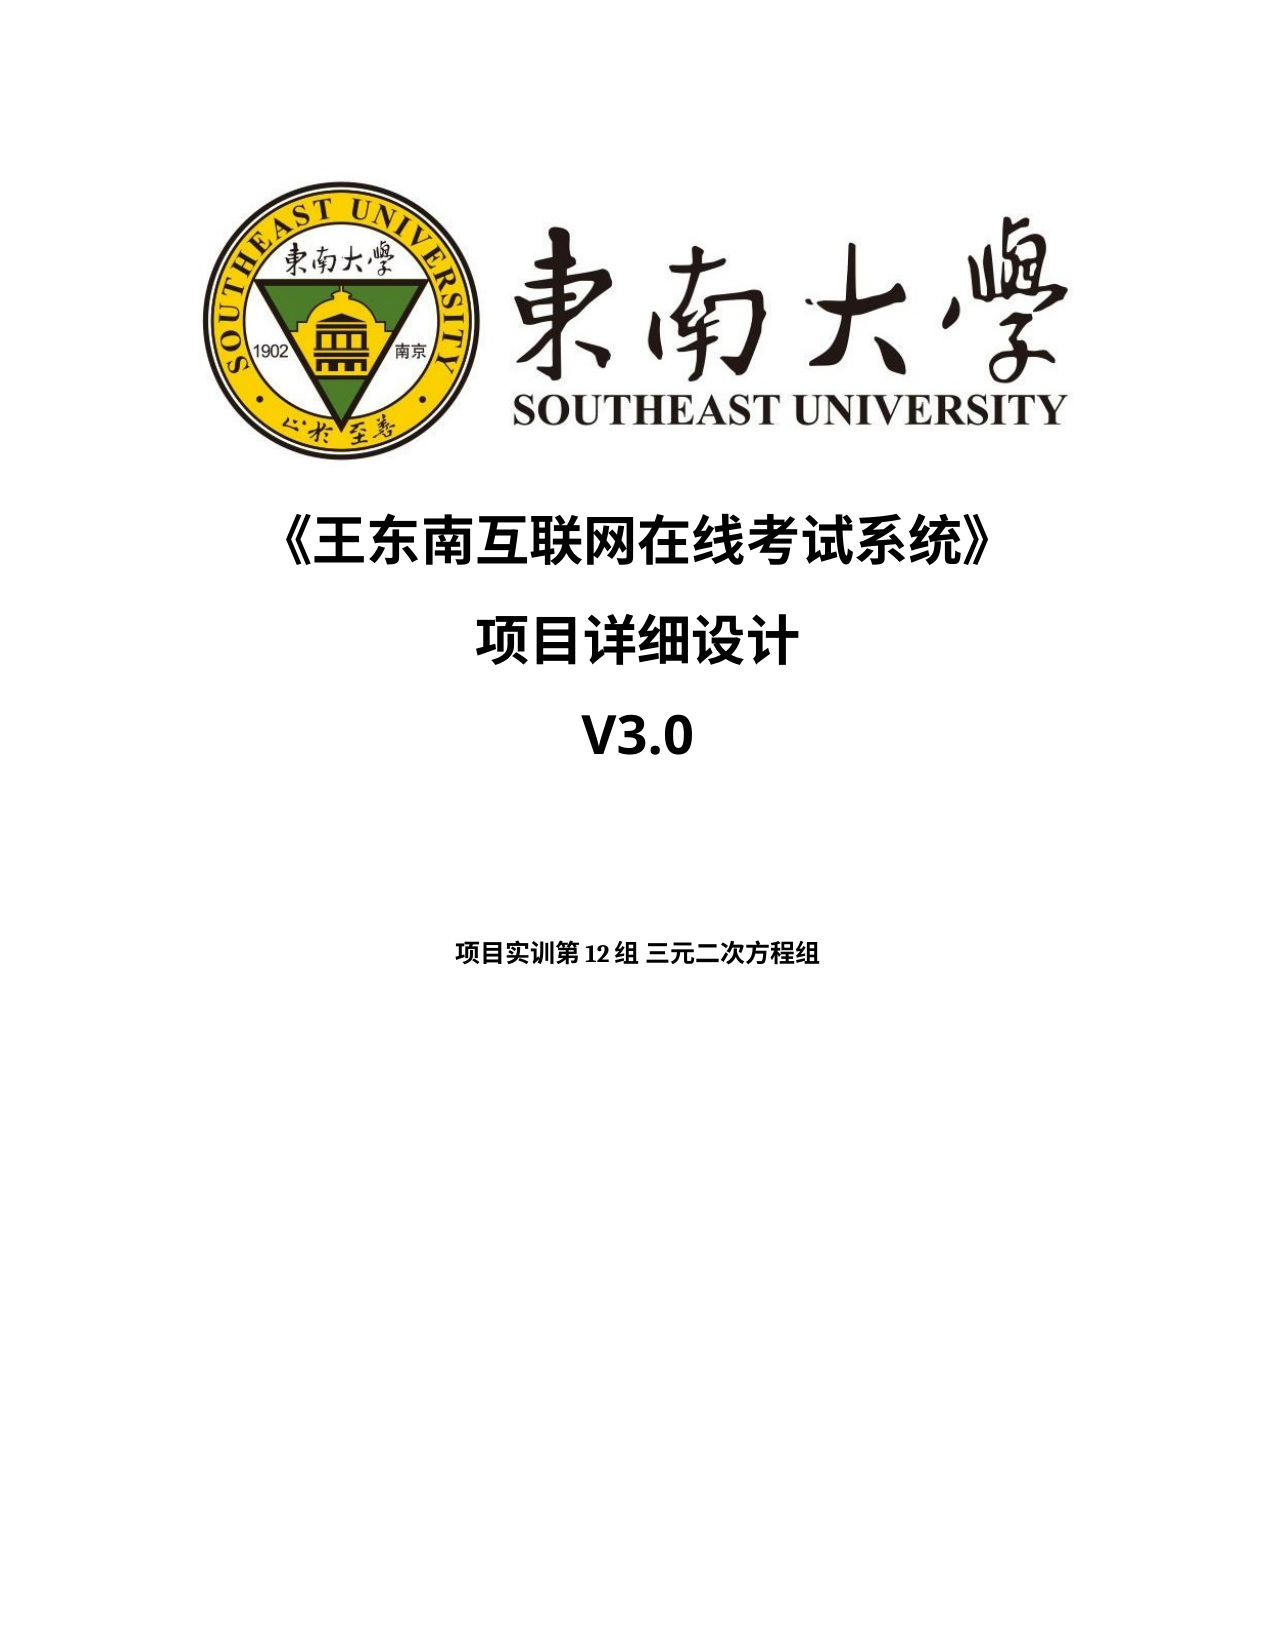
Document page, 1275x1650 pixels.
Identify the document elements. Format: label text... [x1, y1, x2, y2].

text V3.0 [150, 696, 1125, 770]
text 项目实训第12组 三元二次方程组 [150, 933, 1125, 970]
text 项目详细设计 [150, 597, 1125, 676]
text 《王东南互联网在线考试系统》 [150, 498, 1125, 576]
picture [150, 168, 1125, 480]
